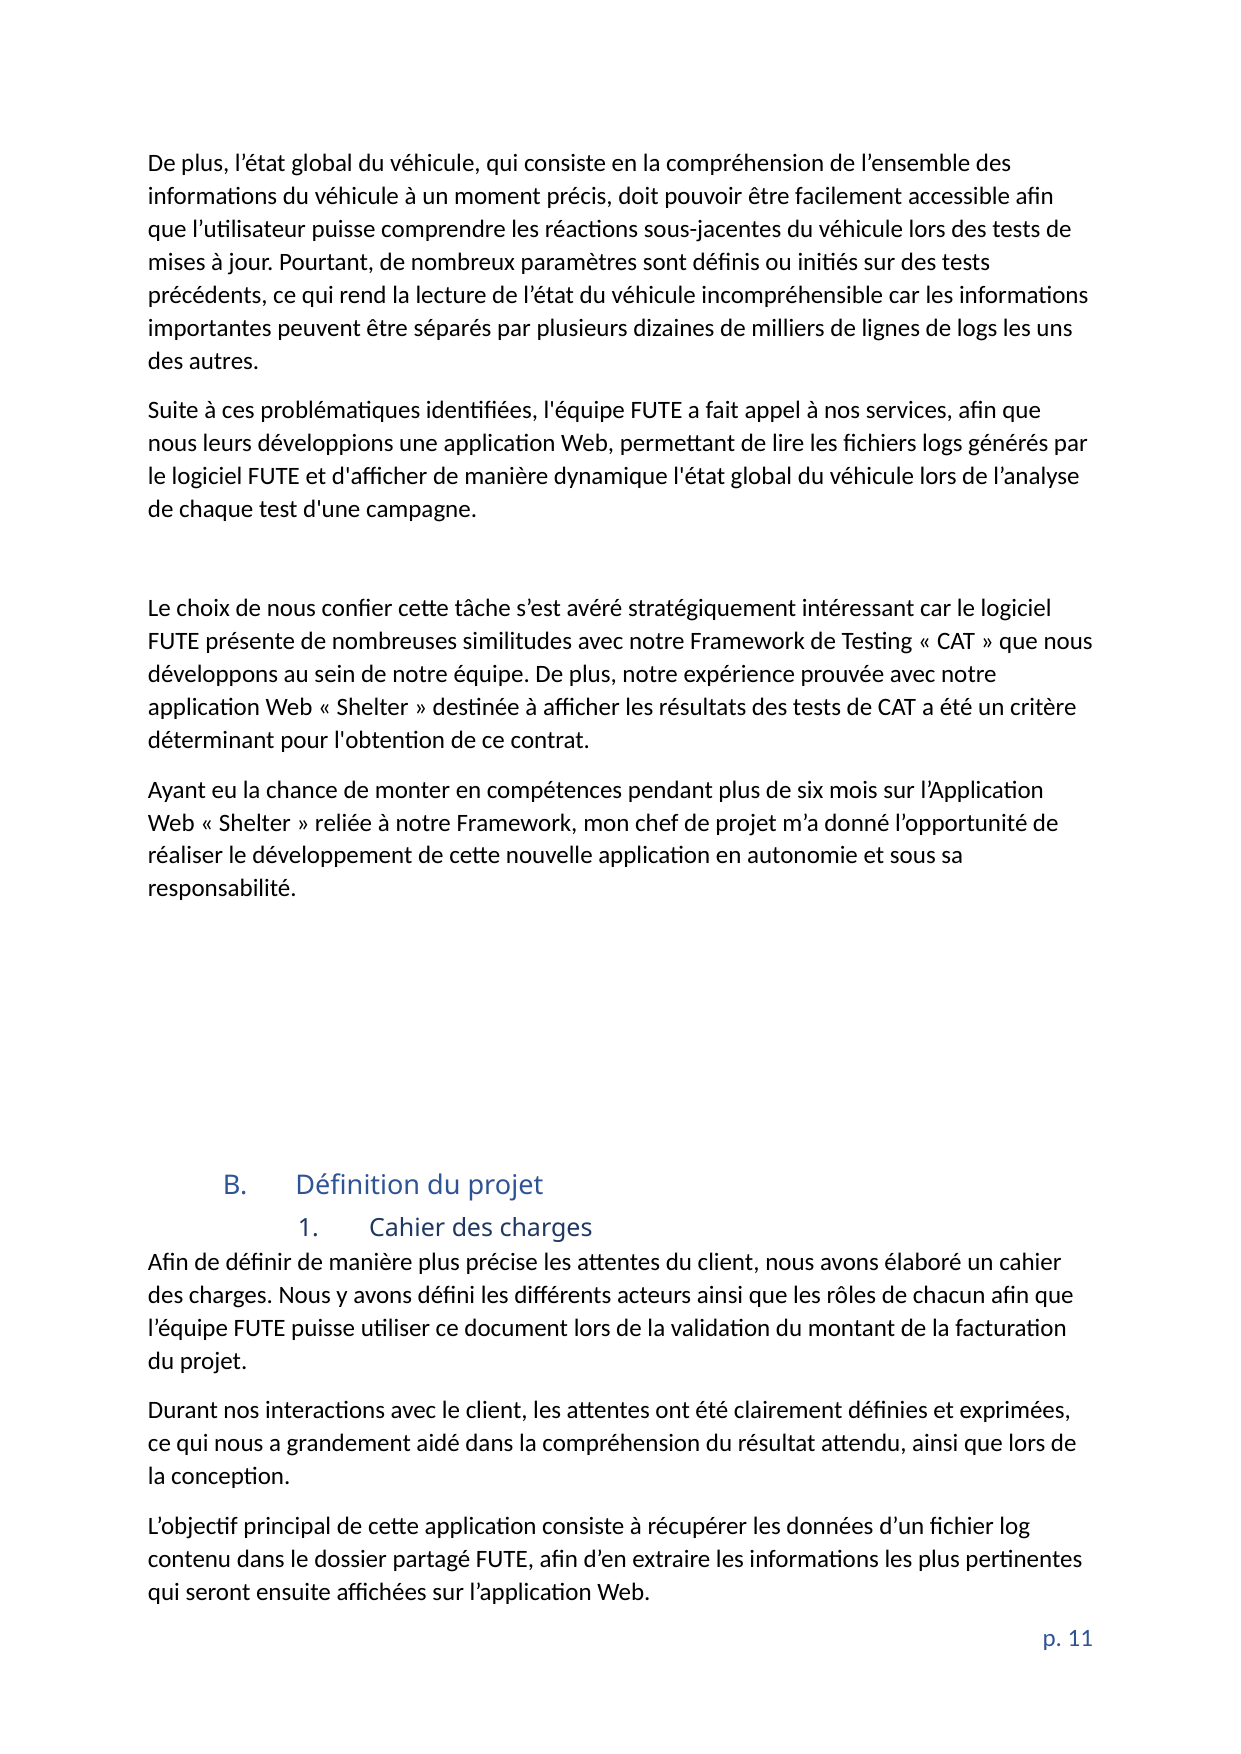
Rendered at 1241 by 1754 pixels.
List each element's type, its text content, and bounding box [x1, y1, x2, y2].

text De plus, l’état global du véhicule, qui consiste en la compréhension de l’ensemble des informations du véhicule à un moment précis, doit pouvoir être facilement accessible afin que l’utilisateur puisse comprendre les réactions sous-jacentes du véhicule lors des tests de mises à jour. Pourtant, de nombreux paramètres sont définis ou initiés sur des tests précédents, ce qui rend la lecture de l’état du véhicule incompréhensible car les informations importantes peuvent être séparés par plusieurs dizaines de milliers de lignes de logs les uns des autres. [148, 148, 1093, 376]
subtitle Définition du projet [223, 1166, 1093, 1202]
subtitle Cahier des charges [298, 1209, 1093, 1243]
text Ayant eu la chance de monter en compétences pendant plus de six mois sur l’Application Web « Shelter » reliée à notre Framework, mon chef de projet m’a donné l’opportunité de réaliser le développement de cette nouvelle application en autonomie et sous sa responsabilité. [148, 774, 1093, 903]
text Afin de définir de manière plus précise les attentes du client, nous avons élaboré un cahier des charges. Nous y avons défini les différents acteurs ainsi que les rôles de chacun afin que l’équipe FUTE puisse utiliser ce document lors de la validation du montant de la facturation du projet. [148, 1246, 1093, 1376]
text Durant nos interactions avec le client, les attentes ont été clairement définies et exprimées, ce qui nous a grandement aidé dans la compréhension du résultat attendu, ainsi que lors de la conception. [148, 1394, 1093, 1491]
text L’objectif principal de cette application consiste à récupérer les données d’un fichier log contenu dans le dossier partagé FUTE, afin d’en extraire les informations les plus pertinentes qui seront ensuite affichées sur l’application Web. [148, 1510, 1093, 1606]
text Suite à ces problématiques identifiées, l'équipe FUTE a fait appel à nos services, afin que nous leurs développions une application Web, permettant de lire les fichiers logs générés par le logiciel FUTE et d'afficher de manière dynamique l'état global du véhicule lors de l’analyse de chaque test d'une campagne. [148, 395, 1093, 524]
text Le choix de nous confier cette tâche s’est avéré stratégiquement intéressant car le logiciel FUTE présente de nombreuses similitudes avec notre Framework de Testing « CAT » que nous développons au sein de notre équipe. De plus, notre expérience prouvée avec notre application Web « Shelter » destinée à afficher les résultats des tests de CAT a été un critère déterminant pour l'obtention de ce contrat. [148, 593, 1093, 755]
